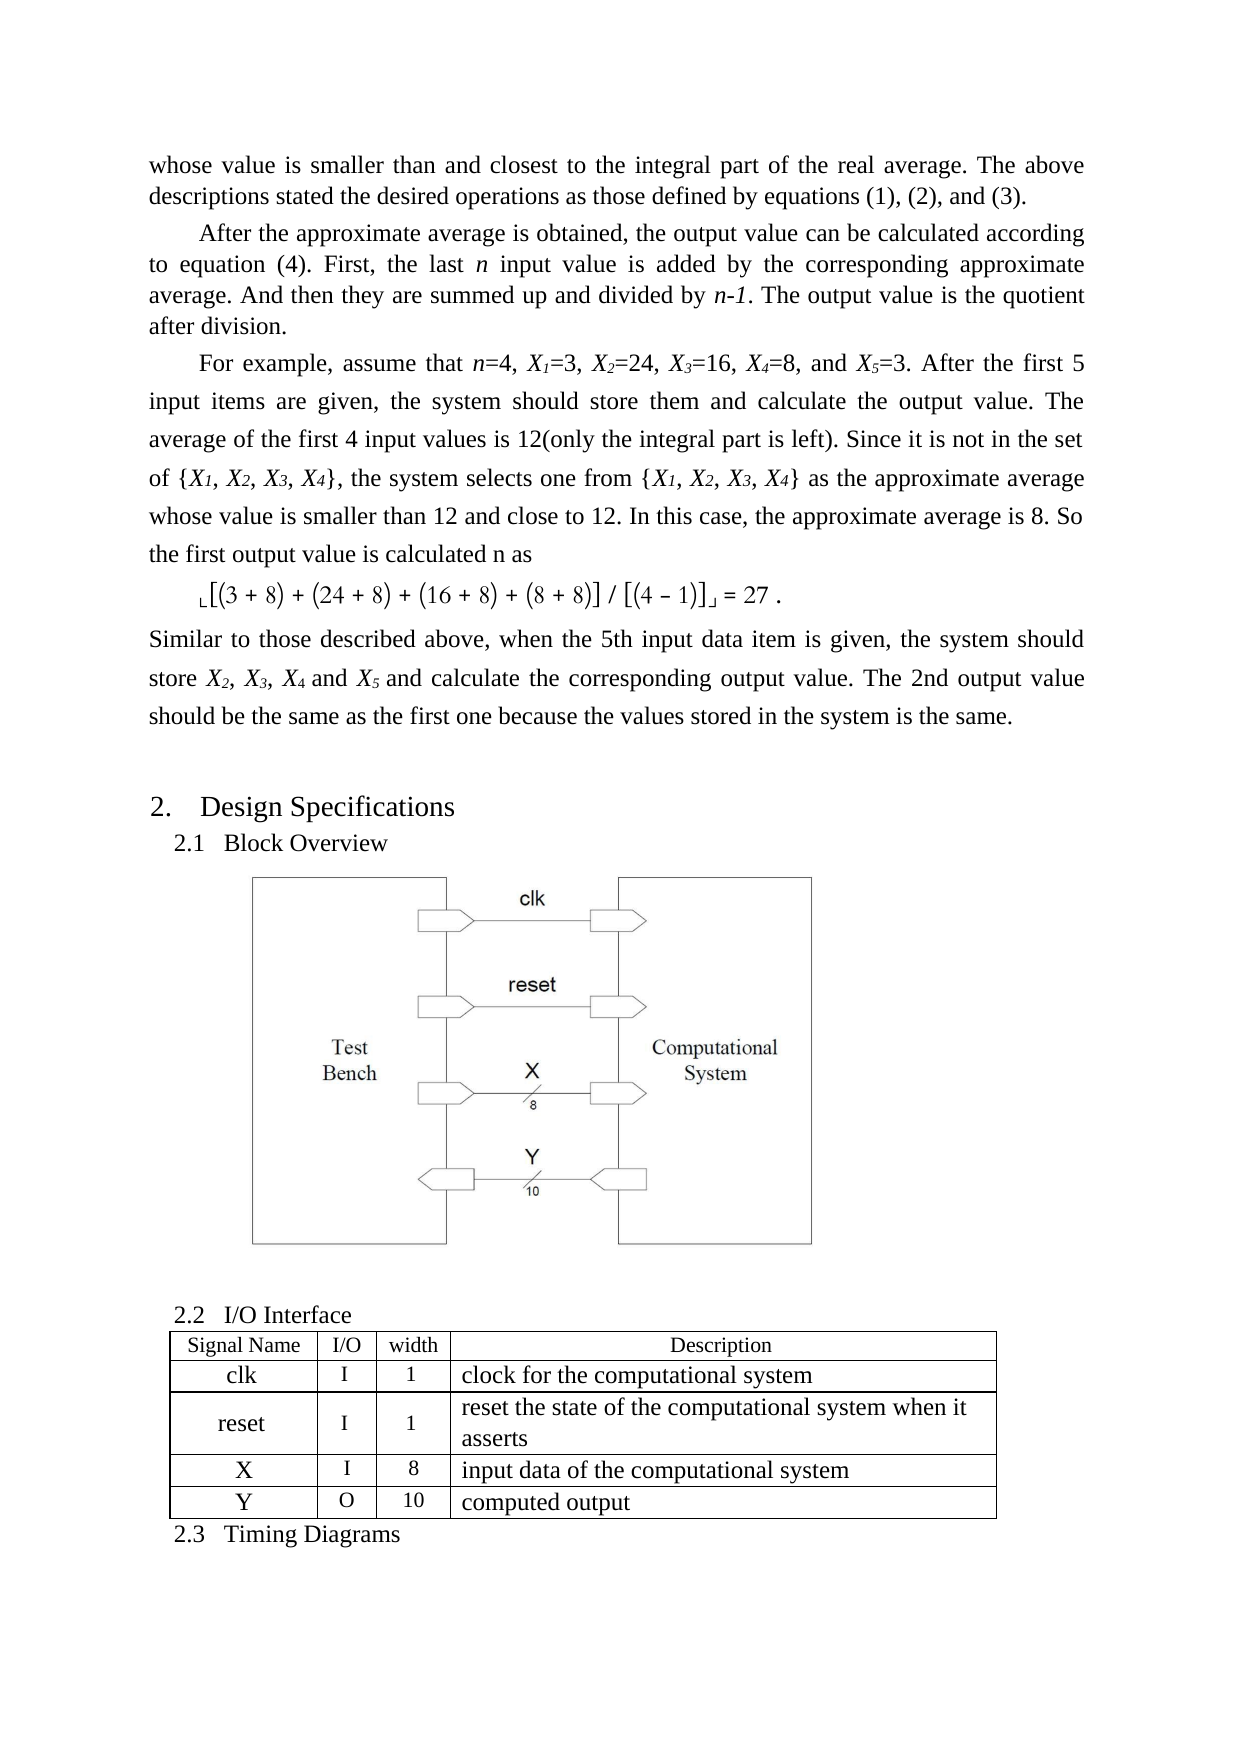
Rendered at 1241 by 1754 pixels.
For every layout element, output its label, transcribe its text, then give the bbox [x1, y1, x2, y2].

text For example, assume that n=4, X1=3, X2=24, X3=16, X4=8, and X5=3. After the first 5 input items are given, the system should store them and calculate the output value. The average of the first 4 input values is 12(only the integral part is left). Since it is not in the set of {X1, X2, X3, X4}, the system selects one from {X1, X2, X3, X4} as the approximate average whose value is smaller than 12 and close to 12. In this case, the approximate average is 8. So the first output value is calculated n as [148, 348, 1085, 568]
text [148, 150, 1085, 210]
table_header I/O [318, 1332, 376, 1359]
text Similar to those described above, when the 5th input data item is given, the system should store X2, X3, X4 and X5 and calculate the corresponding output value. The 2nd output value should be the same as the first one because the values stored in the system is the same. [148, 624, 1085, 730]
table_cell 1 [377, 1393, 450, 1454]
list Timing Diagrams [173, 1519, 1088, 1548]
table_cell 10 [377, 1487, 450, 1518]
table_header width [377, 1332, 450, 1359]
text ⌊[(3 + 8) + (24 + 8) + (16 + 8) + (8 + 8)] / [(4 - 1)]⌋ = 27 . [148, 578, 1085, 612]
list I/O Interface [173, 1300, 1088, 1329]
table_cell computed output [451, 1487, 996, 1518]
table_cell 1 [377, 1361, 450, 1391]
list Block Overview [173, 828, 1088, 857]
table_header Signal Name [171, 1332, 317, 1359]
table_header Description [451, 1332, 996, 1359]
list Design Specifications [150, 780, 1090, 825]
table_cell input data of the computational system [451, 1455, 996, 1486]
table_cell O [318, 1487, 376, 1518]
table_cell reset the state of the computational system when it asserts [451, 1393, 996, 1454]
table_cell clk [171, 1361, 317, 1391]
table_cell clock for the computational system [451, 1361, 996, 1391]
picture [236, 867, 825, 1255]
table_cell Y [171, 1487, 317, 1518]
text After the approximate average is obtained, the output value can be calculated according to equation (4). First, the last n input value is added by the corresponding approximate average. And then they are summed up and divided by n-1. The output value is the quotient after division. [148, 218, 1085, 340]
table_cell 8 [377, 1455, 450, 1486]
table_cell I [318, 1393, 376, 1454]
table_cell reset [171, 1393, 317, 1454]
table_cell I [318, 1455, 376, 1486]
table_cell X [171, 1455, 317, 1486]
table_cell I [318, 1361, 376, 1391]
